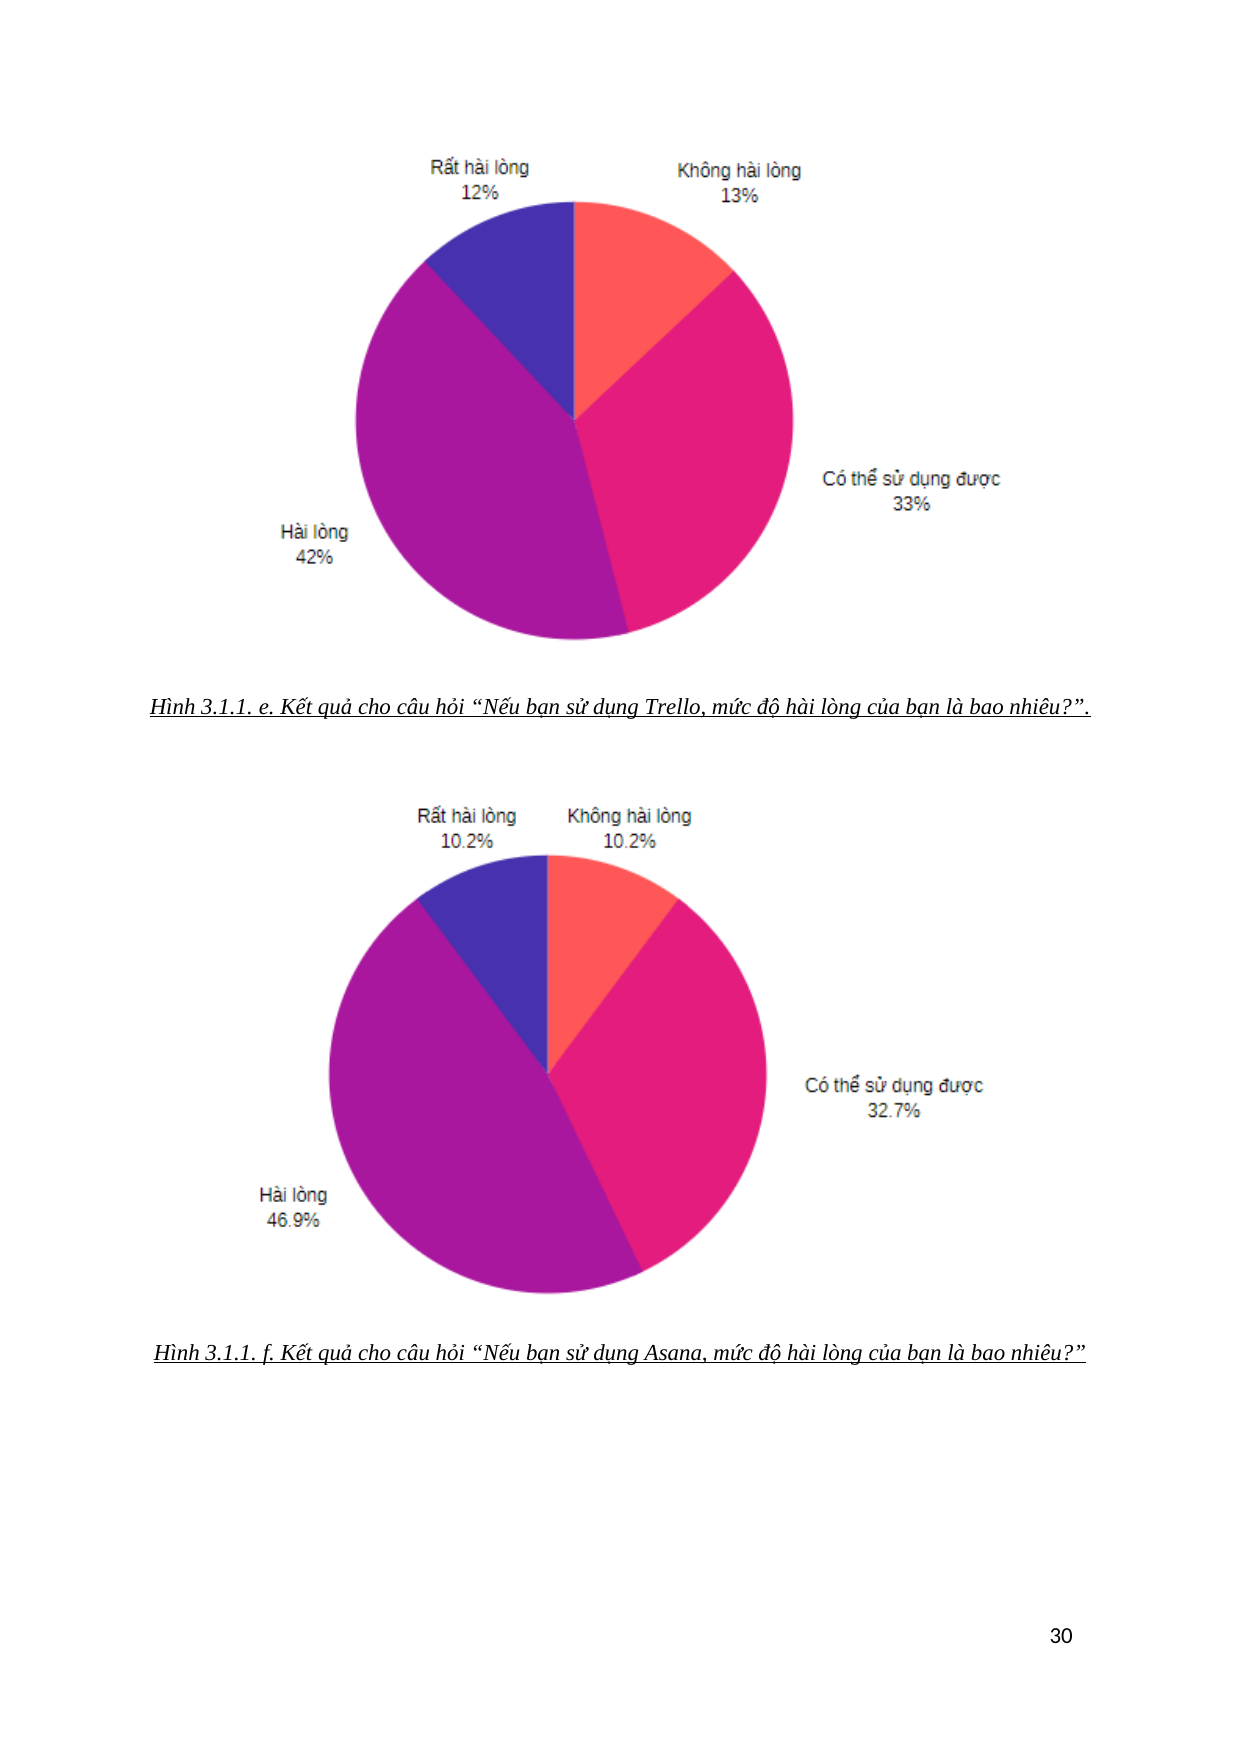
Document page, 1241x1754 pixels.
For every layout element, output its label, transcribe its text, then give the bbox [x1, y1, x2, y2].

picture [236, 787, 1004, 1321]
picture [186, 118, 1054, 675]
